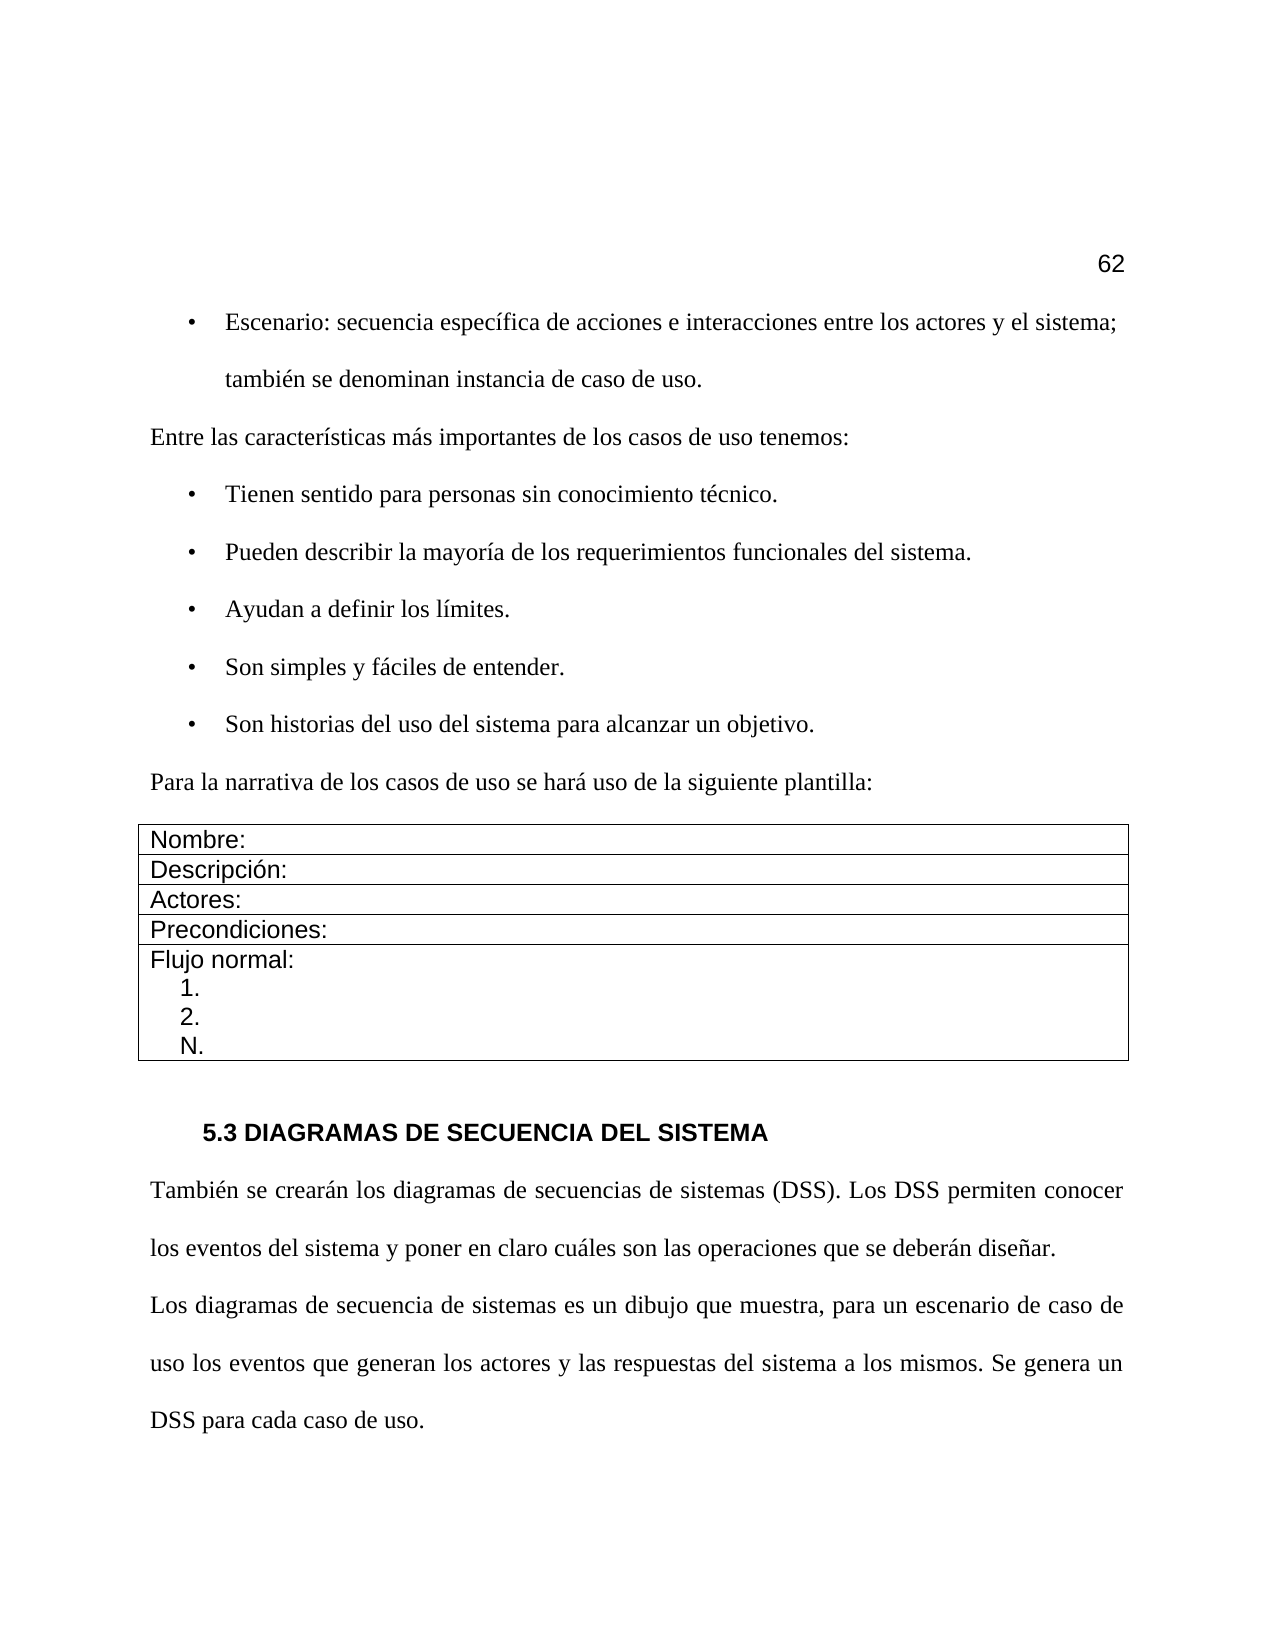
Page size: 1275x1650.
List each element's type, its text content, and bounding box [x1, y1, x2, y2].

table_cell Precondiciones: [139, 915, 1128, 943]
table_header Nombre: [139, 825, 1128, 854]
list Ayudan a definir los límites. [187, 594, 1125, 623]
list Son historias del uso del sistema para alcanzar un objetivo. [187, 709, 1125, 738]
text Entre las características más importantes de los casos de uso tenemos: [150, 422, 1125, 451]
subtitle 5.3 DIAGRAMAS DE SECUENCIA DEL SISTEMA [202, 1118, 1125, 1147]
list Escenario: secuencia específica de acciones e interacciones entre los actores y el sistema; también se denominan instancia de caso de uso. [187, 307, 1125, 393]
text También se crearán los diagramas de secuencias de sistemas (DSS). Los DSS permiten conocer los eventos del sistema y poner en claro cuáles son las operaciones que se deberán diseñar. [150, 1176, 1125, 1262]
list Son simples y fáciles de entender. [187, 652, 1125, 681]
table_cell Actores: [139, 885, 1128, 914]
text Para la narrativa de los casos de uso se hará uso de la siguiente plantilla: [150, 767, 1125, 796]
list Pueden describir la mayoría de los requerimientos funcionales del sistema. [187, 537, 1125, 566]
table_cell Descripción: [139, 855, 1128, 884]
text Los diagramas de secuencia de sistemas es un dibujo que muestra, para un escenario de caso de uso los eventos que generan los actores y las respuestas del sistema a los mismos. Se genera un DSS para cada caso de uso. [150, 1291, 1125, 1434]
table_cell Flujo normal: 1. 2. N. [139, 945, 1128, 1059]
list Tienen sentido para personas sin conocimiento técnico. [187, 479, 1125, 508]
